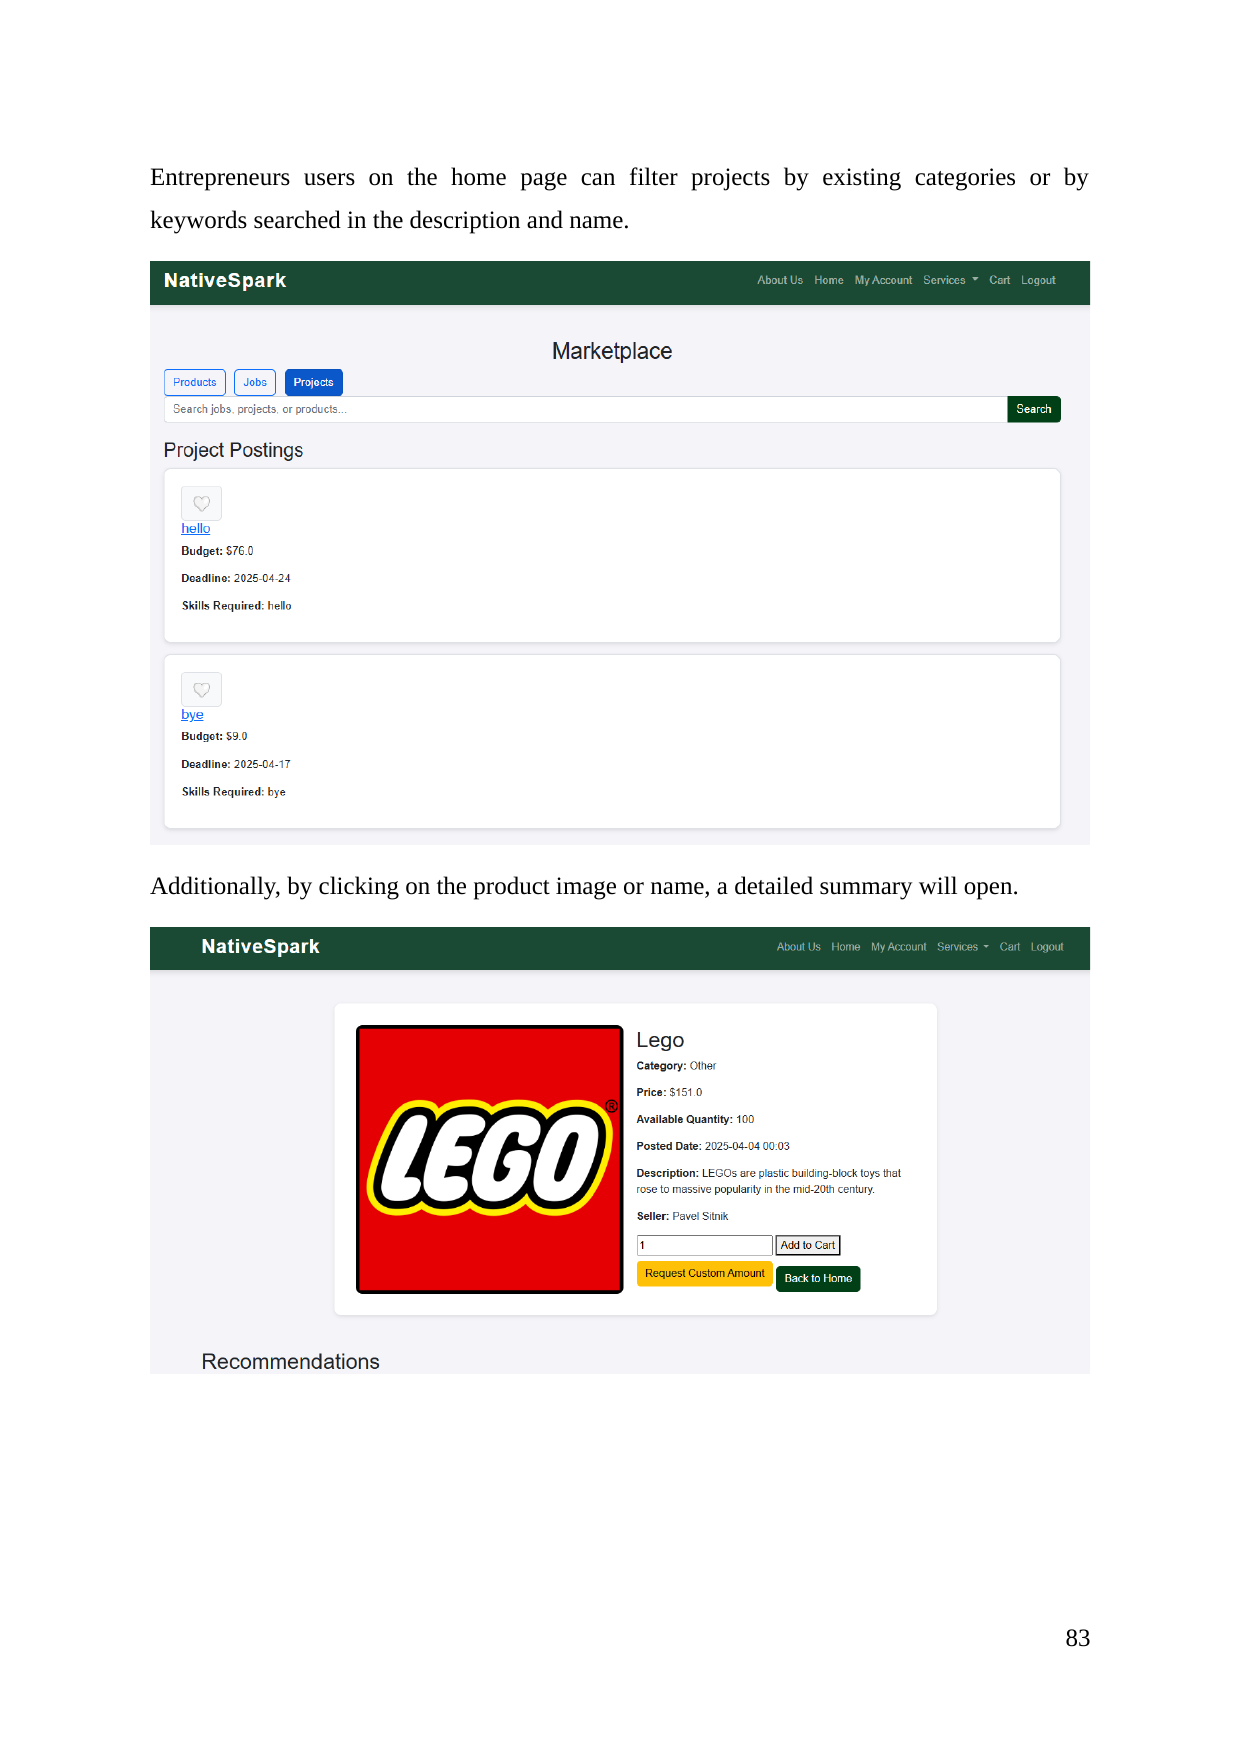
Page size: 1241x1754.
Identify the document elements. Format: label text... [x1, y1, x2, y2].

picture [150, 927, 1091, 1374]
text Additionally, by clicking on the product image or name, a detailed summary will open. [150, 871, 1090, 900]
text Entrepreneurs users on the home page can filter projects by existing categories or by keywords searched in the description and name. [150, 162, 1090, 234]
picture [150, 261, 1091, 845]
